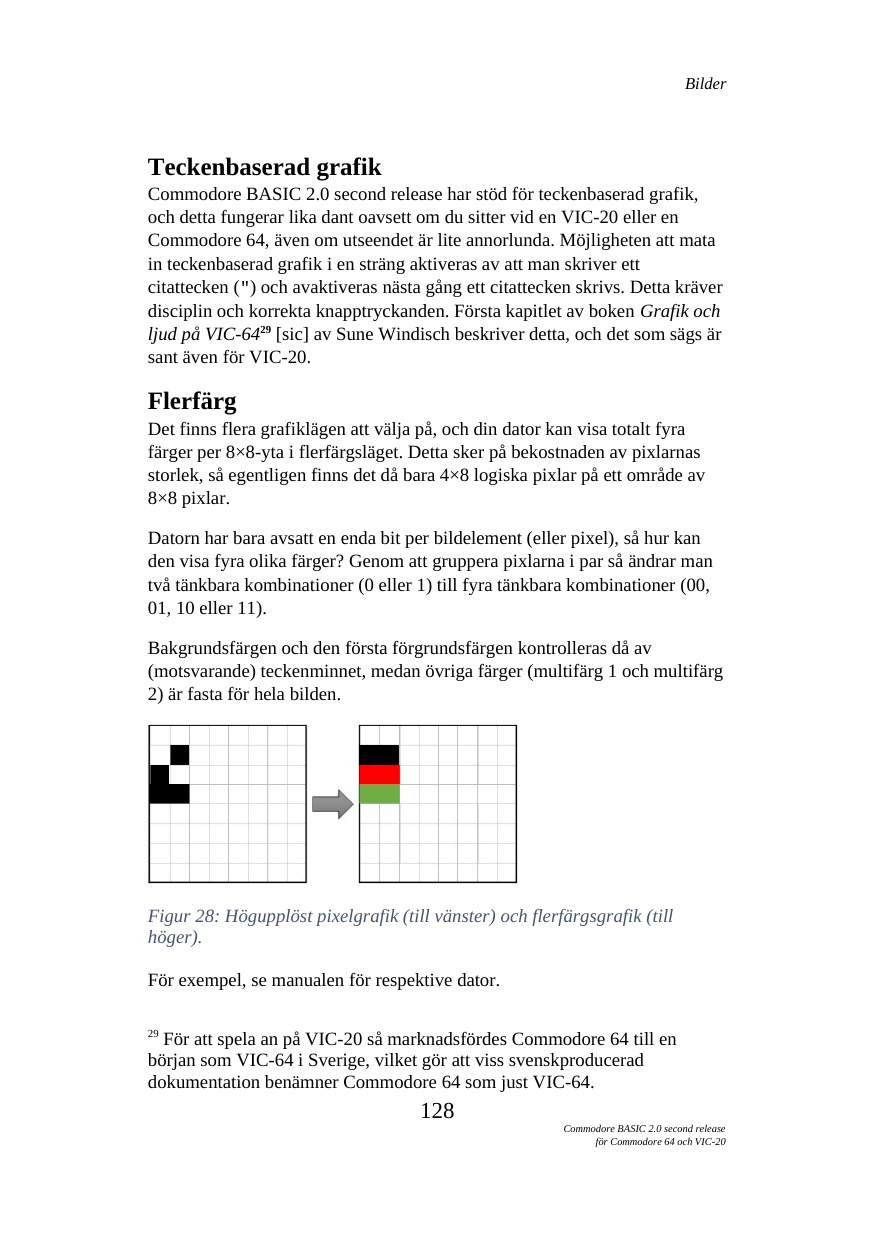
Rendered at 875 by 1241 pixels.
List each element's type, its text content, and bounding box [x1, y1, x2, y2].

text Bakgrundsfärgen och den första förgrundsfärgen kontrolleras då av (motsvarande) teckenminnet, medan övriga färger (multifärg 1 och multifärg 2) är fasta för hela bilden. [148, 637, 726, 704]
text För exempel, se manualen för respektive dator. [148, 969, 726, 990]
picture [147, 722, 521, 887]
text Commodore BASIC 2.0 second release har stöd för teckenbaserad grafik, och detta fungerar lika dant oavsett om du sitter vid en VIC-20 eller en Commodore 64, även om utseendet är lite annorlunda. Möjligheten att mata in teckenbaserad grafik i en sträng aktiveras av att man skriver ett citattecken (") och avaktiveras nästa gång ett citattecken skrivs. Detta kräver disciplin och korrekta knapptryckanden. Första kapitlet av boken Grafik och ljud på VIC-64 [sic] av Sune Windisch beskriver detta, och det som sägs är sant även för VIC-20. [148, 183, 726, 368]
subtitle Flerfärg [148, 386, 726, 415]
subtitle Teckenbaserad grafik [148, 152, 726, 181]
text Datorn har bara avsatt en enda bit per bildelement (eller pixel), så hur kan den visa fyra olika färger? Genom att gruppera pixlarna i par så ändrar man två tänkbara kombinationer (0 eller 1) till fyra tänkbara kombinationer (00, 01, 10 eller 11). [148, 527, 726, 618]
text Figur 28: Högupplöst pixelgrafik (till vänster) och flerfärgsgrafik (till höger). [148, 905, 726, 948]
text Det finns flera grafiklägen att välja på, och din dator kan visa totalt fyra färger per 8×8-yta i flerfärgsläget. Detta sker på bekostnaden av pixlarnas storlek, så egentligen finns det då bara 4×8 logiska pixlar på ett område av 8×8 pixlar. [148, 417, 726, 509]
